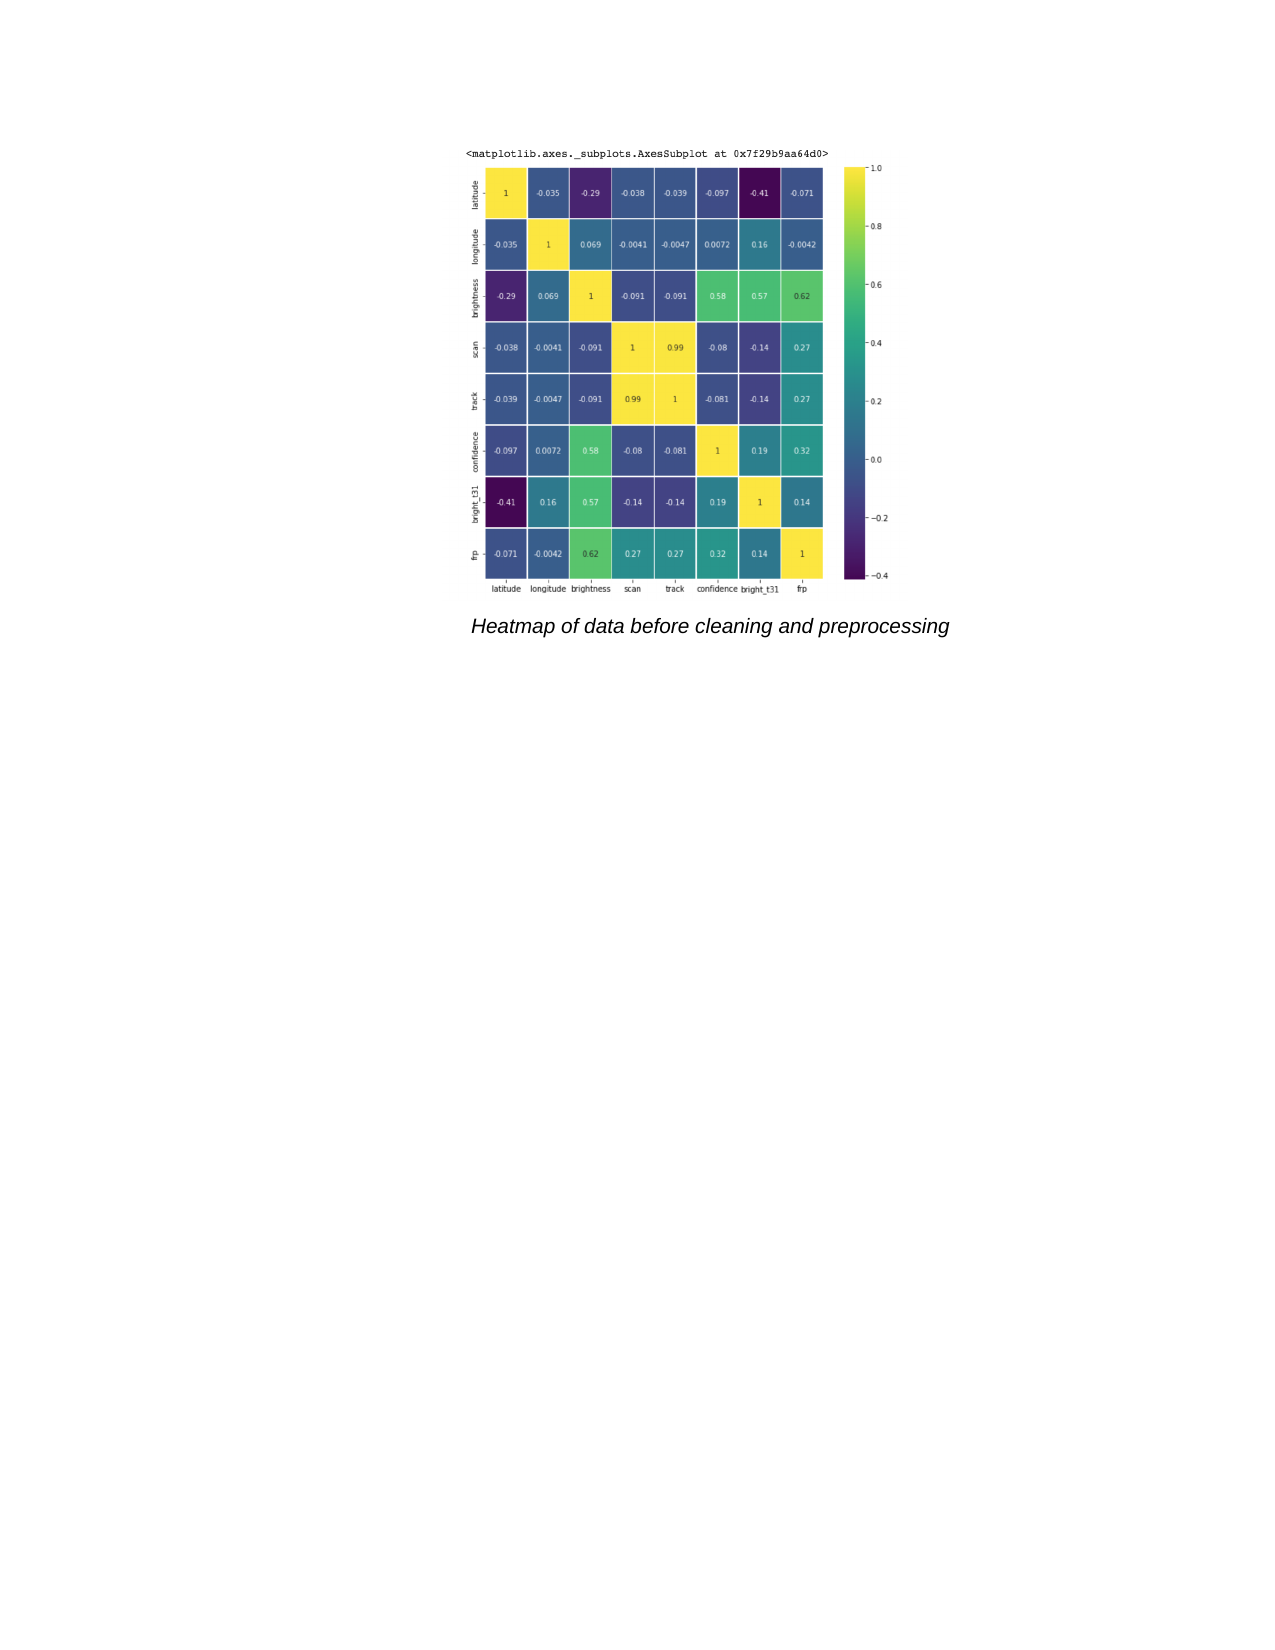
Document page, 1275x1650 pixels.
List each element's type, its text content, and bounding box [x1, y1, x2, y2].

picture [441, 150, 909, 601]
text Heatmap of data before cleaning and preprocessing [375, 614, 1125, 638]
